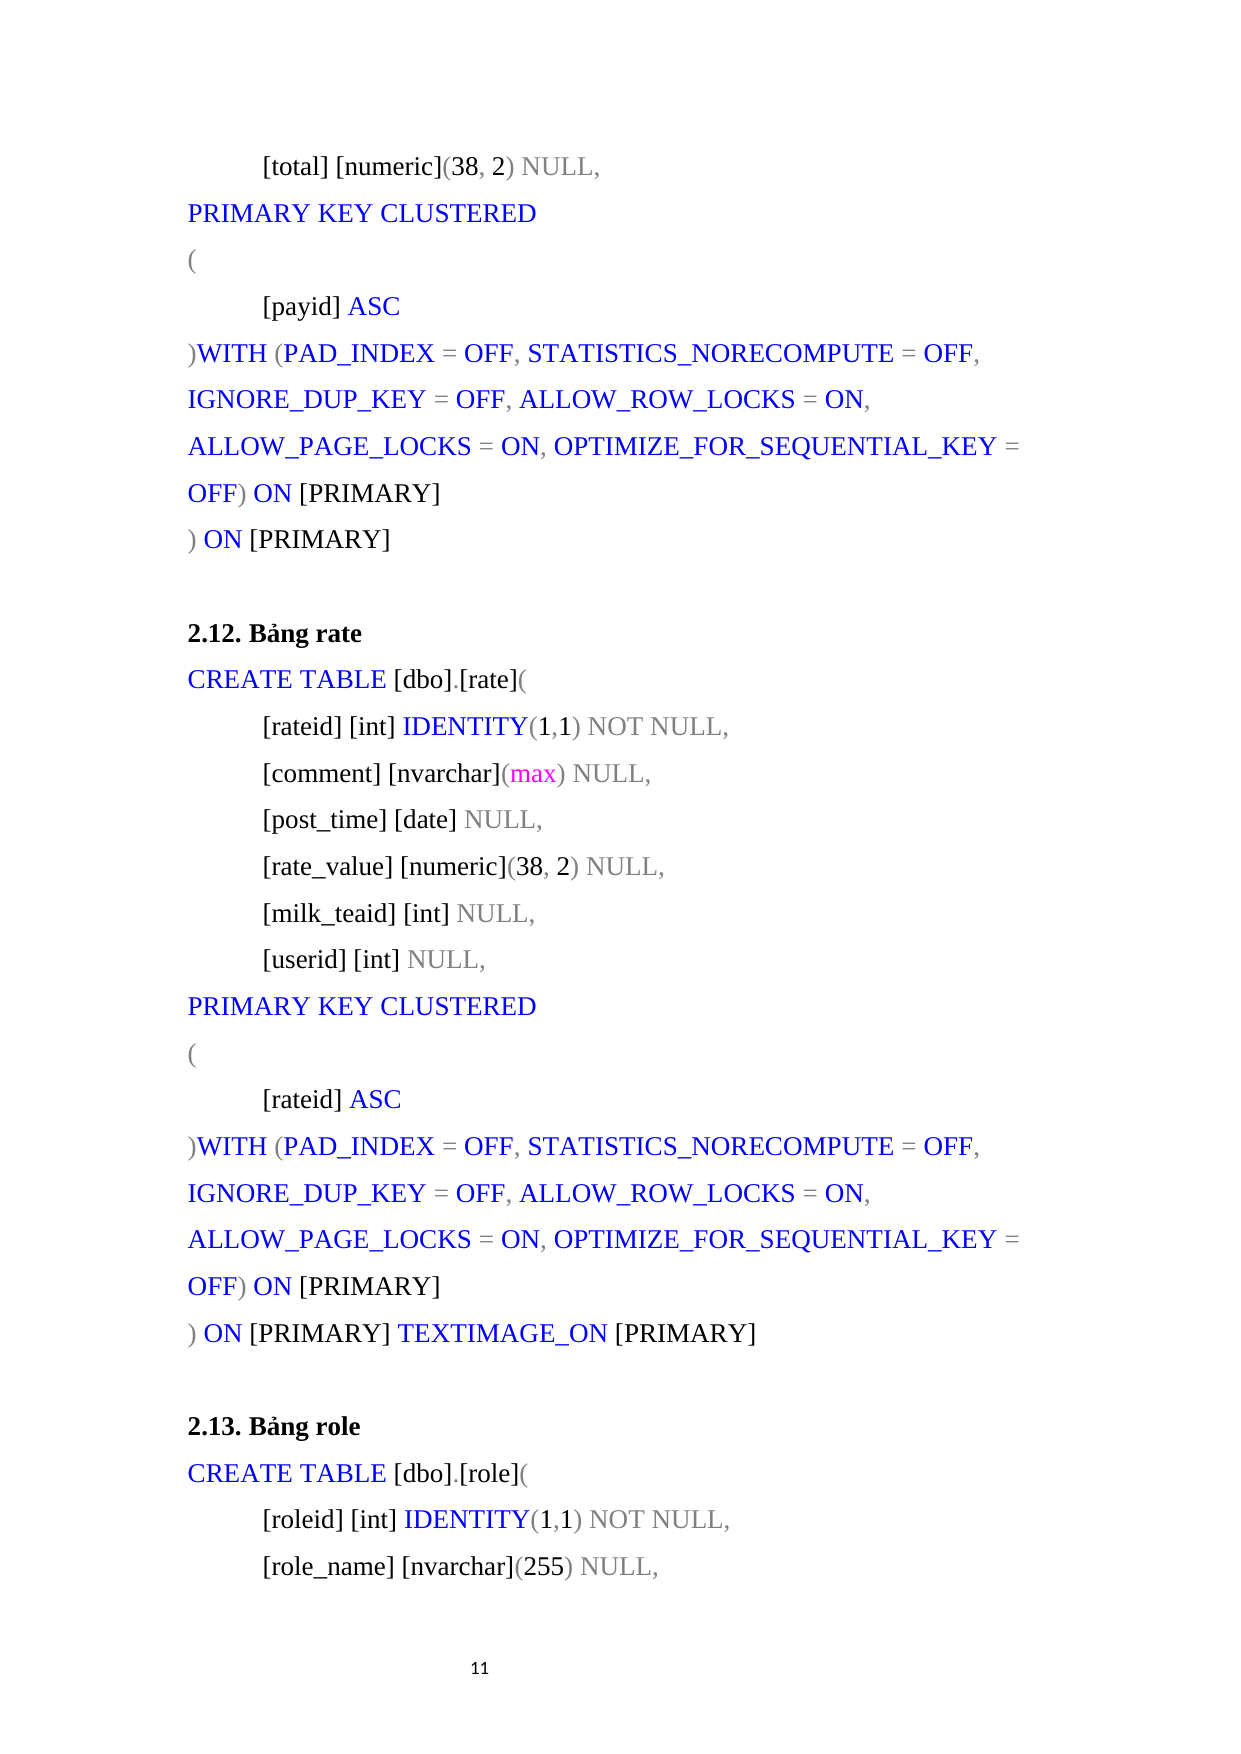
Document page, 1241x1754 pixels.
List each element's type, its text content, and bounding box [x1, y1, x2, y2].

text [187, 1130, 1053, 1301]
text CREATE TABLE [dbo].[rate]( [187, 663, 1053, 694]
text [payid] ASC [187, 290, 1053, 321]
text ) ON [PRIMARY] TEXTIMAGE_ON [PRIMARY] [187, 1317, 1053, 1348]
text [total] [numeric](38, 2) NULL, [187, 150, 1053, 181]
text CREATE TABLE [dbo].[role]( [187, 1457, 1053, 1488]
text [milk_teaid] [int] NULL, [187, 897, 1053, 928]
text ( [187, 1037, 1053, 1068]
text [rateid] [int] IDENTITY(1,1) NOT NULL, [187, 710, 1053, 741]
text [comment] [nvarchar](max) NULL, [187, 757, 1053, 788]
text [post_time] [date] NULL, [187, 803, 1053, 834]
text PRIMARY KEY CLUSTERED [187, 197, 1053, 228]
list Bảng role [187, 1410, 1053, 1441]
text [roleid] [int] IDENTITY(1,1) NOT NULL, [187, 1503, 1053, 1534]
list Bảng rate [187, 617, 1053, 648]
text ) ON [PRIMARY] [187, 523, 1053, 554]
text [role_name] [nvarchar](255) NULL, [187, 1550, 1053, 1581]
text [userid] [int] NULL, [187, 943, 1053, 974]
text [rate_value] [numeric](38, 2) NULL, [187, 850, 1053, 881]
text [187, 337, 1053, 508]
text ( [187, 243, 1053, 274]
text PRIMARY KEY CLUSTERED [187, 990, 1053, 1021]
text [rateid] ASC [187, 1083, 1053, 1114]
